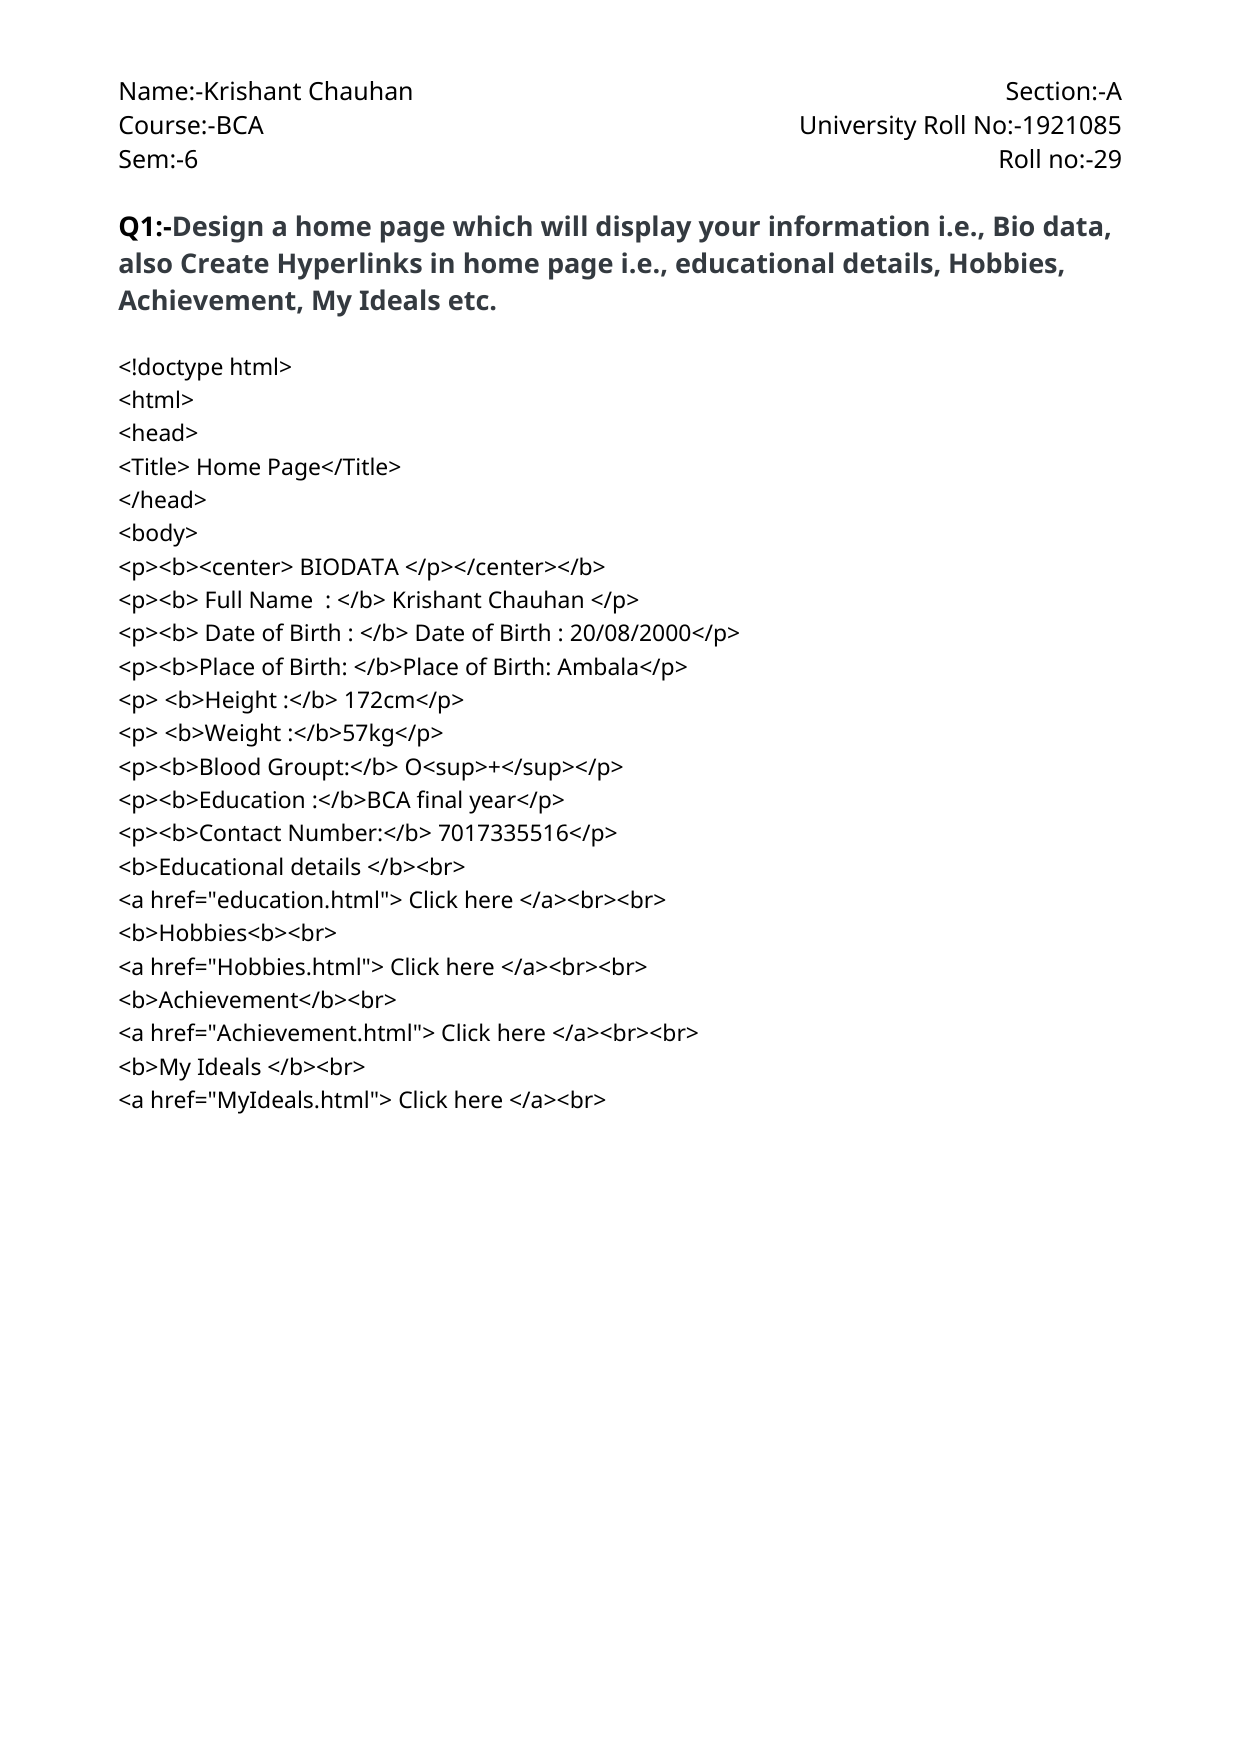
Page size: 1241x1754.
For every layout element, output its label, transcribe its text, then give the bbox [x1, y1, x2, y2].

text <p><b> Full Name : </b> Krishant Chauhan </p> [118, 584, 1122, 615]
text <p><b>Blood Groupt:</b> O<sup>+</sup></p> [118, 751, 1122, 782]
text <p><b>Education :</b>BCA final year</p> [118, 784, 1122, 815]
text <b>Educational details </b><br> [118, 851, 1122, 882]
text <html> [118, 384, 1122, 415]
subtitle Q1:-Design a home page which will display your information i.e., Bio data, also Create Hyperlinks in home page i.e., educational details, Hobbies, Achievement, My Ideals etc. [118, 207, 1122, 318]
text </head> [118, 484, 1122, 515]
text <b>My Ideals </b><br> [118, 1051, 1122, 1082]
text <b>Achievement</b><br> [118, 984, 1122, 1015]
text <a href="Achievement.html"> Click here </a><br><br> [118, 1017, 1122, 1048]
text <a href="MyIdeals.html"> Click here </a><br> [118, 1084, 1122, 1115]
text <p><b><center> BIODATA </p></center></b> [118, 551, 1122, 582]
text <Title> Home Page</Title> [118, 451, 1122, 482]
text <a href="education.html"> Click here </a><br><br> [118, 884, 1122, 915]
text <b>Hobbies<b><br> [118, 917, 1122, 948]
text <a href="Hobbies.html"> Click here </a><br><br> [118, 951, 1122, 982]
text <body> [118, 517, 1122, 548]
text <head> [118, 417, 1122, 448]
text <p><b>Place of Birth: </b>Place of Birth: Ambala</p> [118, 651, 1122, 682]
text <p><b> Date of Birth : </b> Date of Birth : 20/08/2000</p> [118, 617, 1122, 648]
text <!doctype html> [118, 351, 1122, 382]
text <p><b>Contact Number:</b> 7017335516</p> [118, 817, 1122, 848]
text <p> <b>Height :</b> 172cm</p> [118, 684, 1122, 715]
text <p> <b>Weight :</b>57kg</p> [118, 717, 1122, 748]
